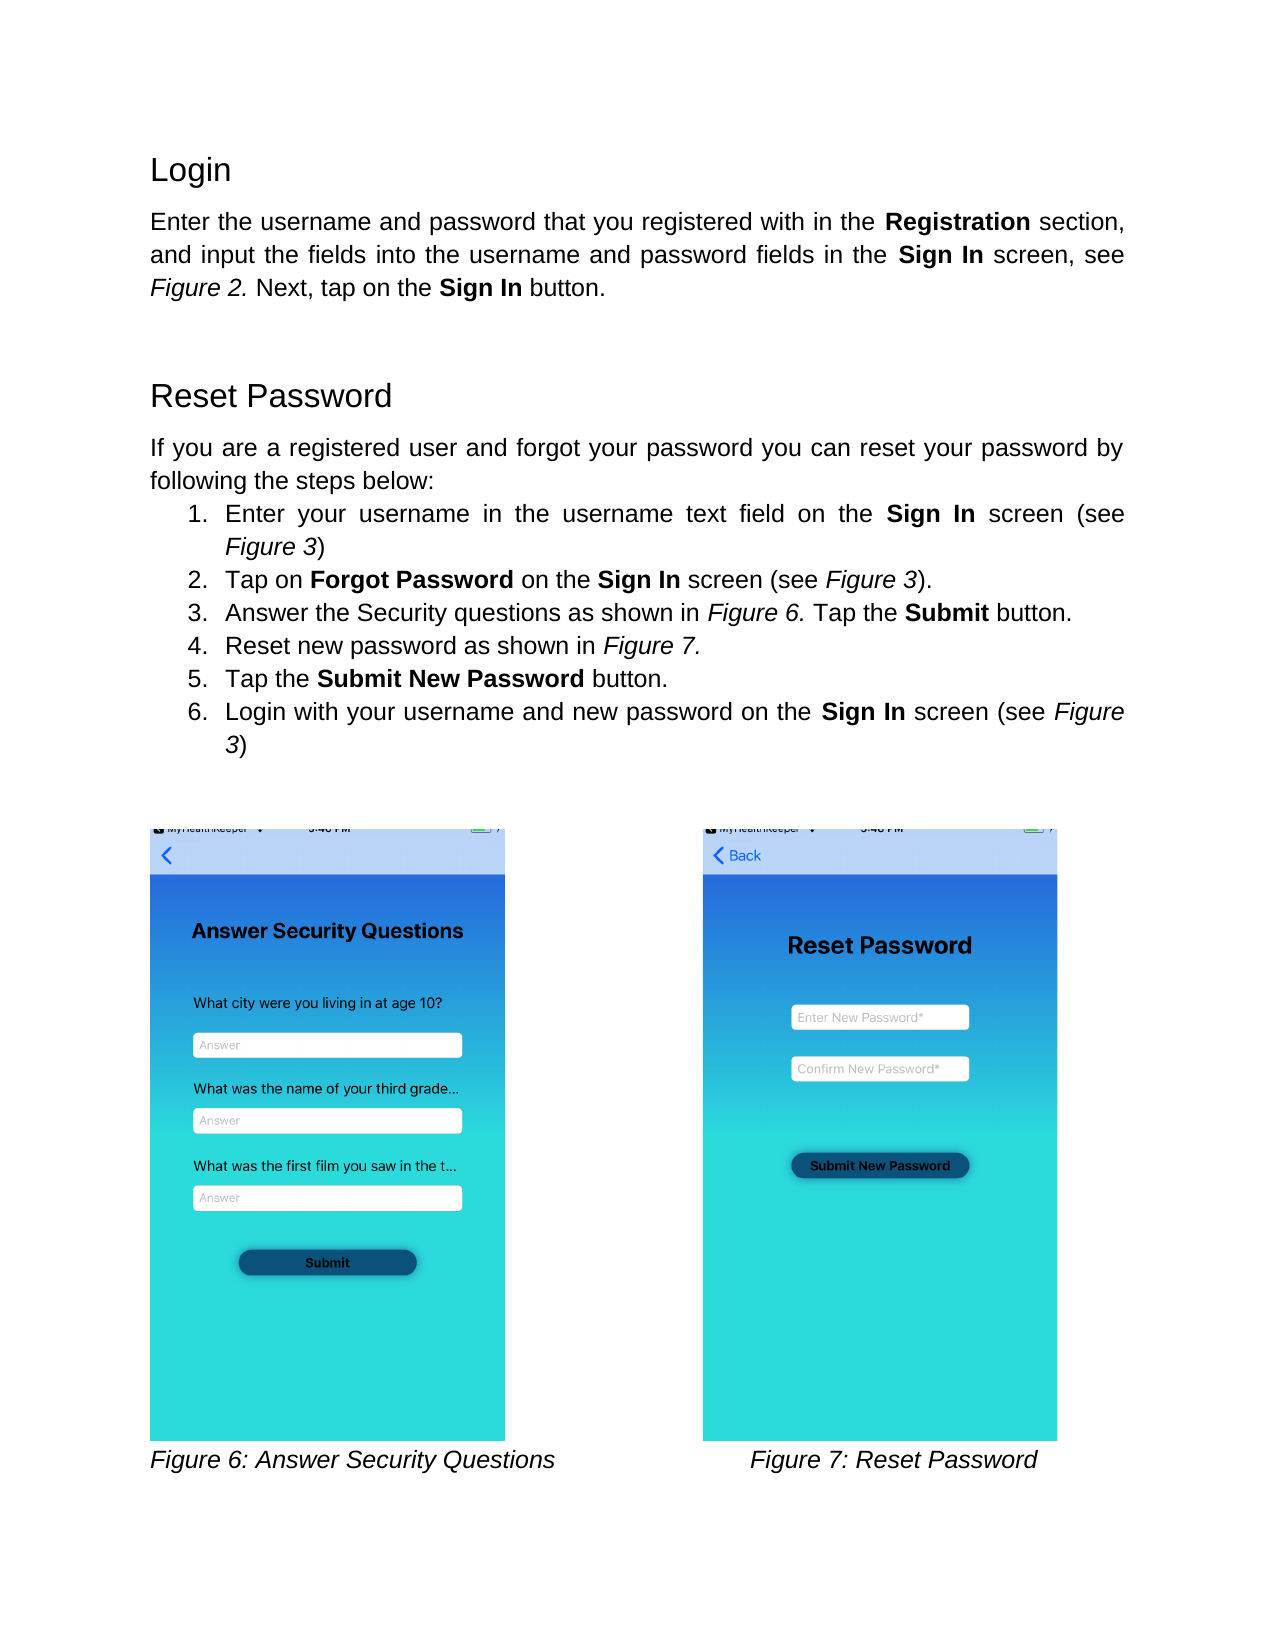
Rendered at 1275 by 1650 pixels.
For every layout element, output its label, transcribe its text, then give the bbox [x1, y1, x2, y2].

list Login with your username and new password on the Sign In screen (see Figure 3) [187, 697, 1125, 759]
list Answer the Security questions as shown in Figure 6. Tap the Submit button. [187, 598, 1125, 627]
text Enter the username and password that you registered with in the Registration section, and input the fields into the username and password fields in the Sign In screen, see Figure 2. Next, tap on the Sign In button. [150, 207, 1125, 301]
list Reset new password as shown in Figure 7. [187, 631, 1125, 660]
list Tap the Submit New Password button. [187, 664, 1125, 693]
list Tap on Forgot Password on the Sign In screen (see Figure 3). [187, 565, 1125, 594]
list Enter your username in the username text field on the Sign In screen (see Figure 3) [187, 499, 1125, 561]
picture [702, 829, 1058, 1441]
picture [150, 829, 505, 1441]
text If you are a registered user and forgot your password you can reset your password by following the steps below: [150, 433, 1125, 495]
subtitle Reset Password [150, 376, 1125, 415]
subtitle Login [150, 150, 1125, 188]
text Figure 6: Answer Security Questions Figure 7: Reset Password [150, 1445, 1125, 1474]
